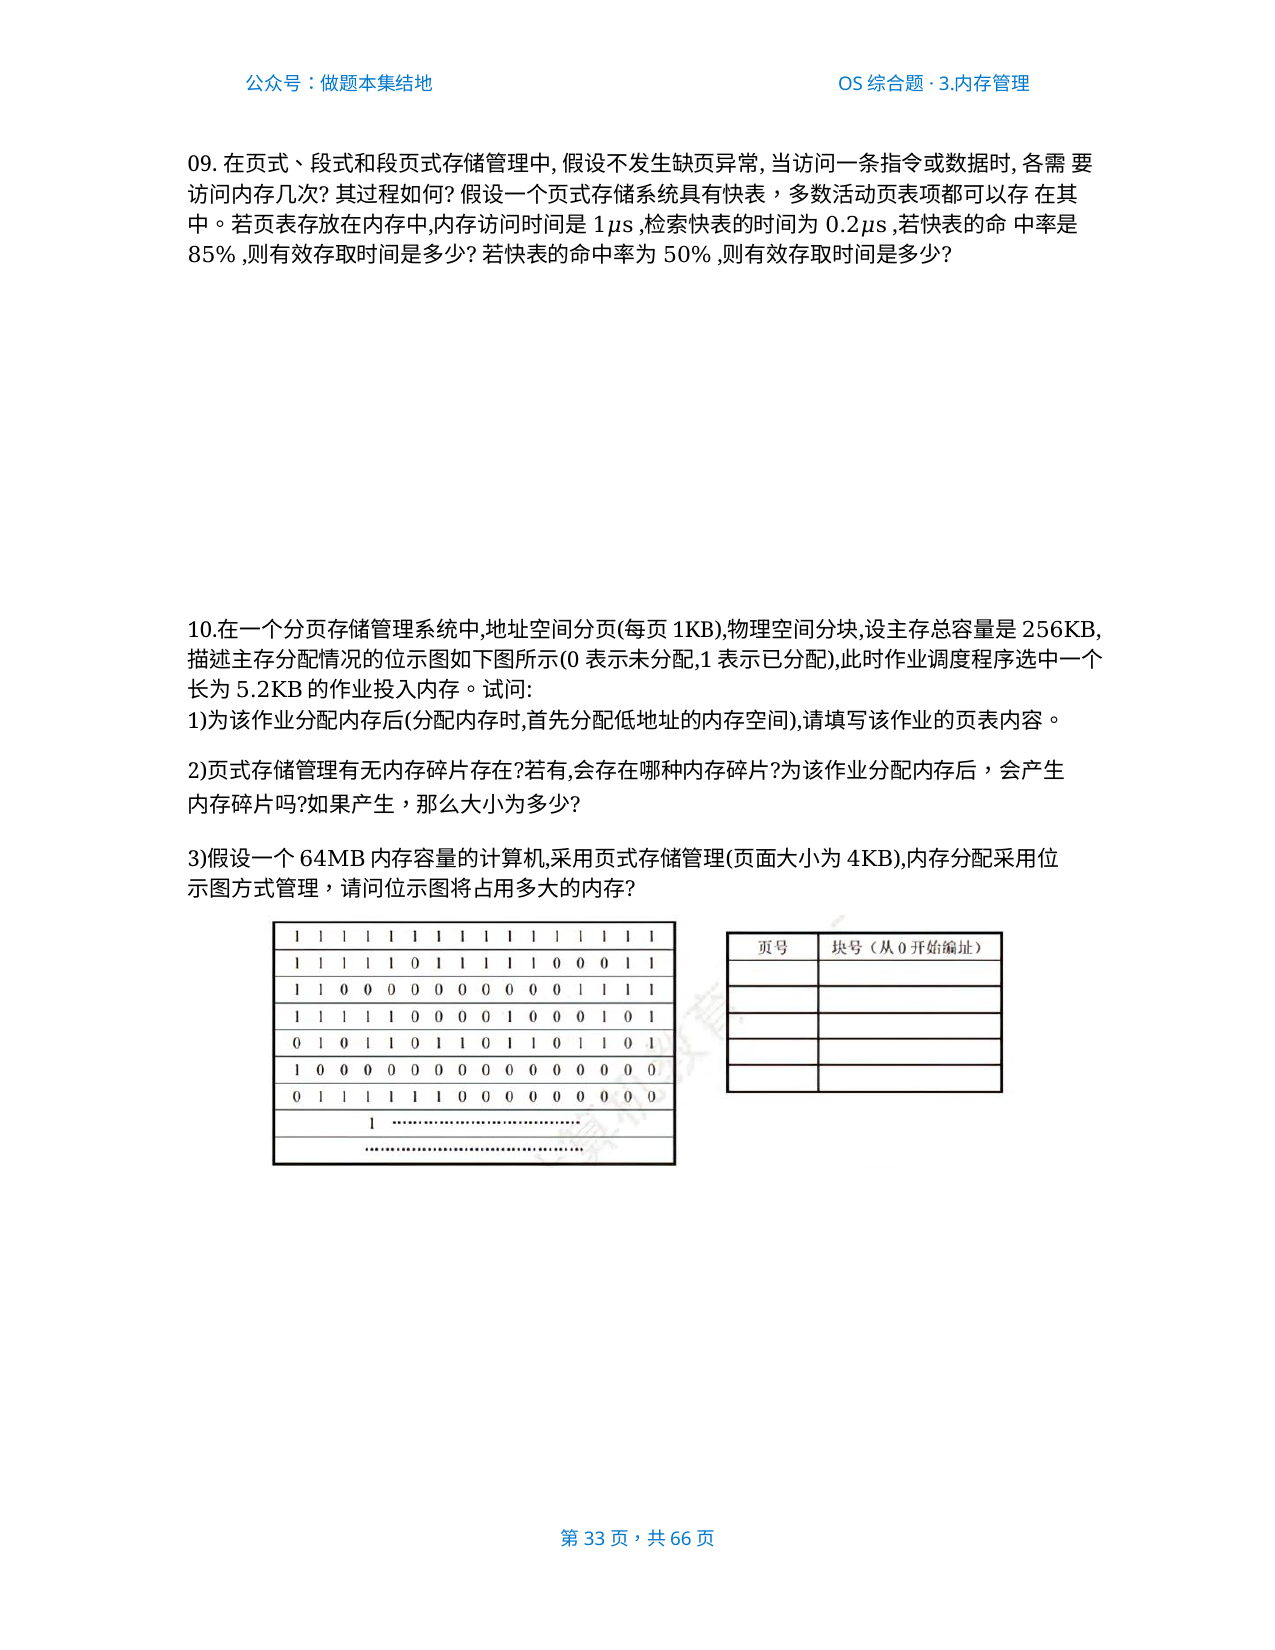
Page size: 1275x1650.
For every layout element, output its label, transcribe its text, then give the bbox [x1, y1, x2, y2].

picture [268, 915, 1015, 1168]
text 2)页式存储管理有无内存碎片存在?若有,会存在哪种内存碎片?为该作业分配内存后，会产生内存碎片吗?如果产生，那么大小为多少? [187, 755, 1080, 819]
text 3)假设一个64MB内存容量的计算机,采用页式存储管理(页面大小为4KB),内存分配采用位示图方式管理，请问位示图将占用多大的内存? [187, 843, 1080, 903]
text 公众号：做题本集结地 OS 综合题 · 3.内存管理 [150, 76, 1125, 94]
text 09. 在页式、段式和段页式存储管理中, 假设不发生缺页异常, 当访问一条指令或数据时, 各需 要访问内存几次? 其过程如何? 假设一个页式存储系统具有快表，多数活动页表项都可以存 在其中。若页表存放在内存中,内存访问时间是 1𝜇s ,检索快表的时间为 0.2𝜇s ,若快表的命 中率是 85% ,则有效存取时间是多少? 若快表的命中率为 50% ,则有效存取时间是多少? [187, 148, 1110, 269]
text 10.在一个分页存储管理系统中,地址空间分页(每页1KB),物理空间分块,设主存总容量是256KB,描述主存分配情况的位示图如下图所示(0 表示未分配,1 表示已分配),此时作业调度程序选中一个长为5.2KB的作业投入内存。试问: 1)为该作业分配内存后(分配内存时,首先分配低地址的内存空间),请填写该作业的页表内容。 [187, 614, 1110, 734]
text 第 33 页，共66 页 [150, 1531, 1125, 1548]
